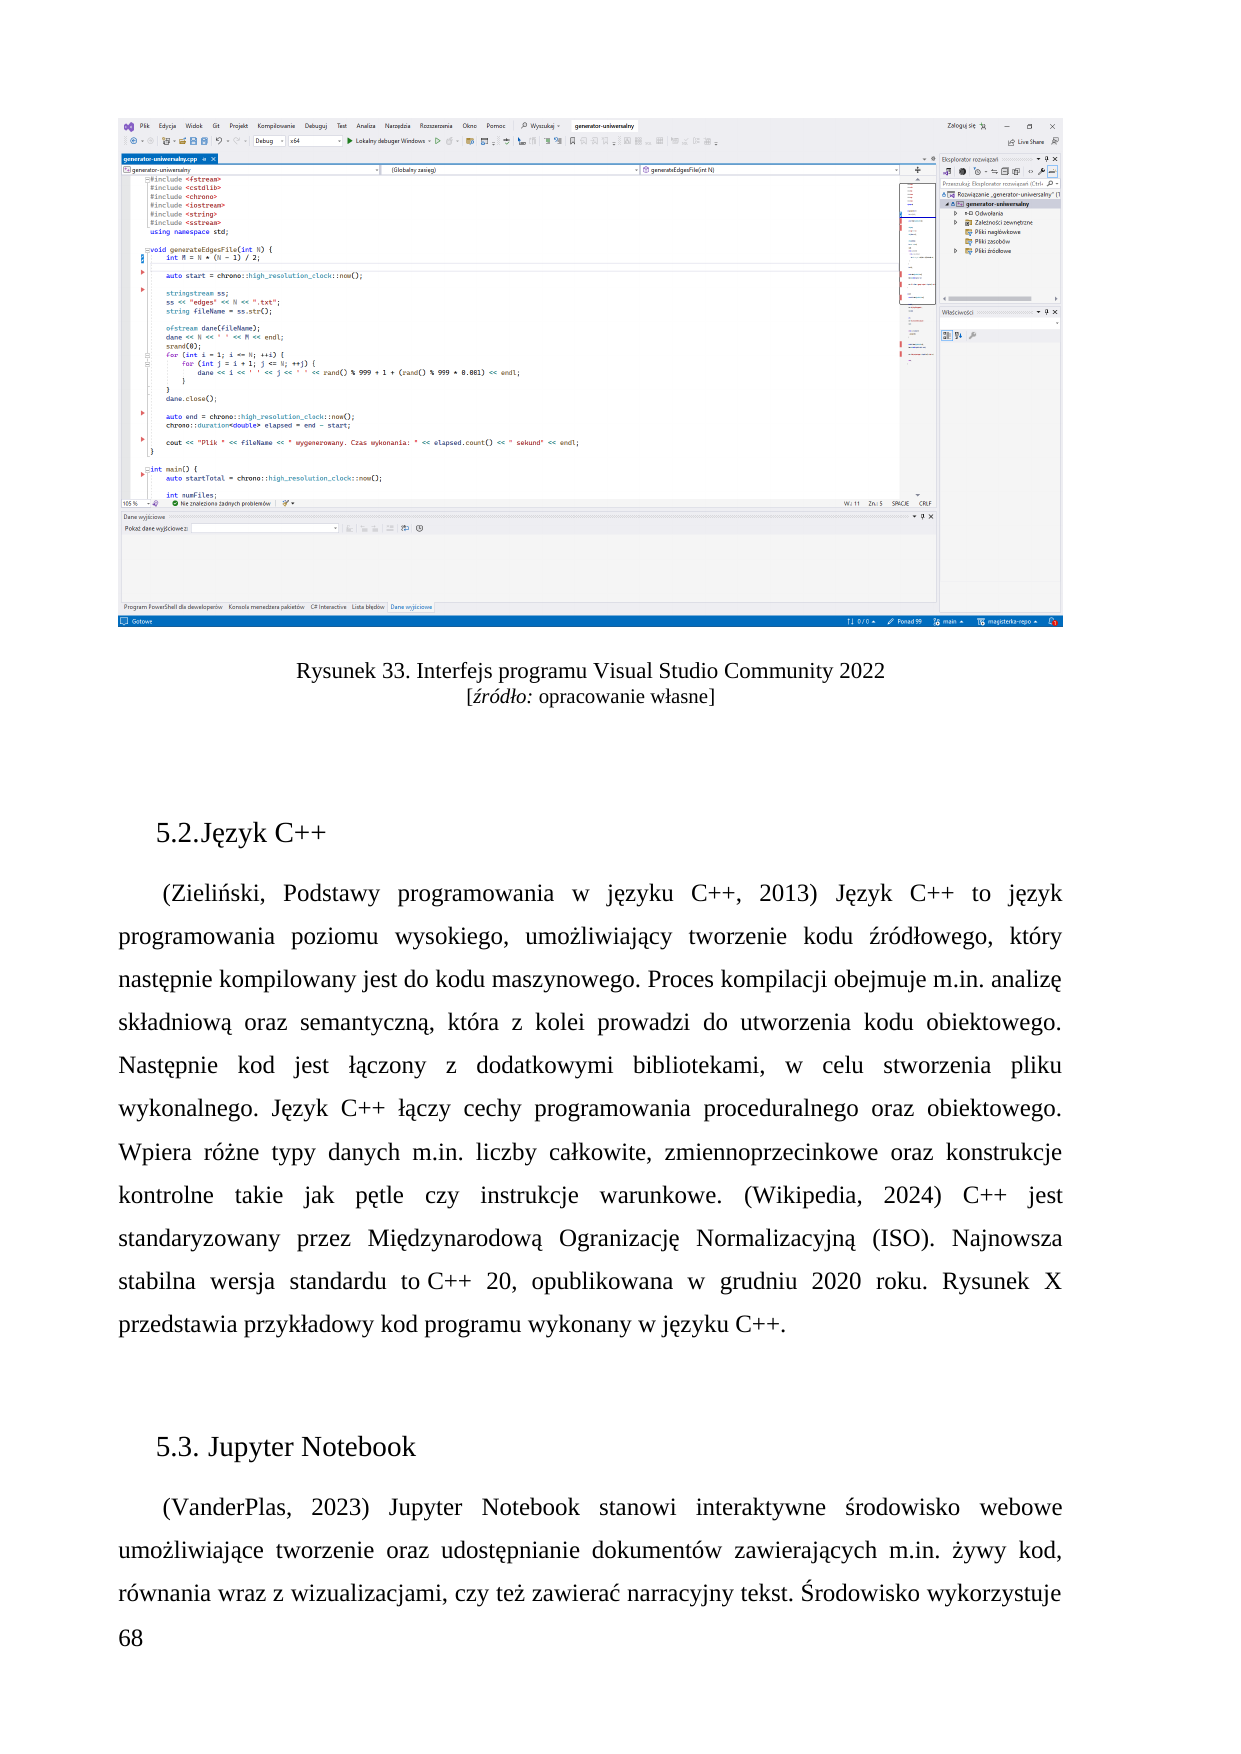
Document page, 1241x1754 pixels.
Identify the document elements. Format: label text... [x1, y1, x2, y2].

picture [118, 118, 1063, 627]
text [źródło: opracowanie własne] [118, 684, 1063, 708]
text Rysunek 33. Interfejs programu Visual Studio Community 2022 [118, 657, 1063, 684]
subtitle Język C++ [156, 815, 1063, 849]
subtitle Jupyter Notebook [156, 1429, 1063, 1462]
text Język C++ to język programowania poziomu wysokiego, umożliwiający tworzenie kodu źródłowego, który następnie kompilowany jest do kodu maszynowego. Proces kompilacji obejmuje m.in. analizę składniową oraz semantyczną, która z kolei prowadzi do utworzenia kodu obiektowego. Następnie kod jest łączony z dodatkowymi bibliotekami, w celu stworzenia pliku wykonalnego. Język C++ łączy cechy programowania proceduralnego oraz obiektowego. Wpiera różne typy danych m.in. liczby całkowite, zmiennoprzecinkowe oraz konstrukcje kontrolne takie jak pętle czy instrukcje warunkowe. C++ jest standaryzowany przez Międzynarodową Ogranizację Normalizacyjną (ISO). Najnowsza stabilna wersja standardu to C++ 20, opublikowana w grudniu 2020 roku. Rysunek X przedstawia przykładowy kod programu wykonany w języku C++. [118, 878, 1063, 1338]
